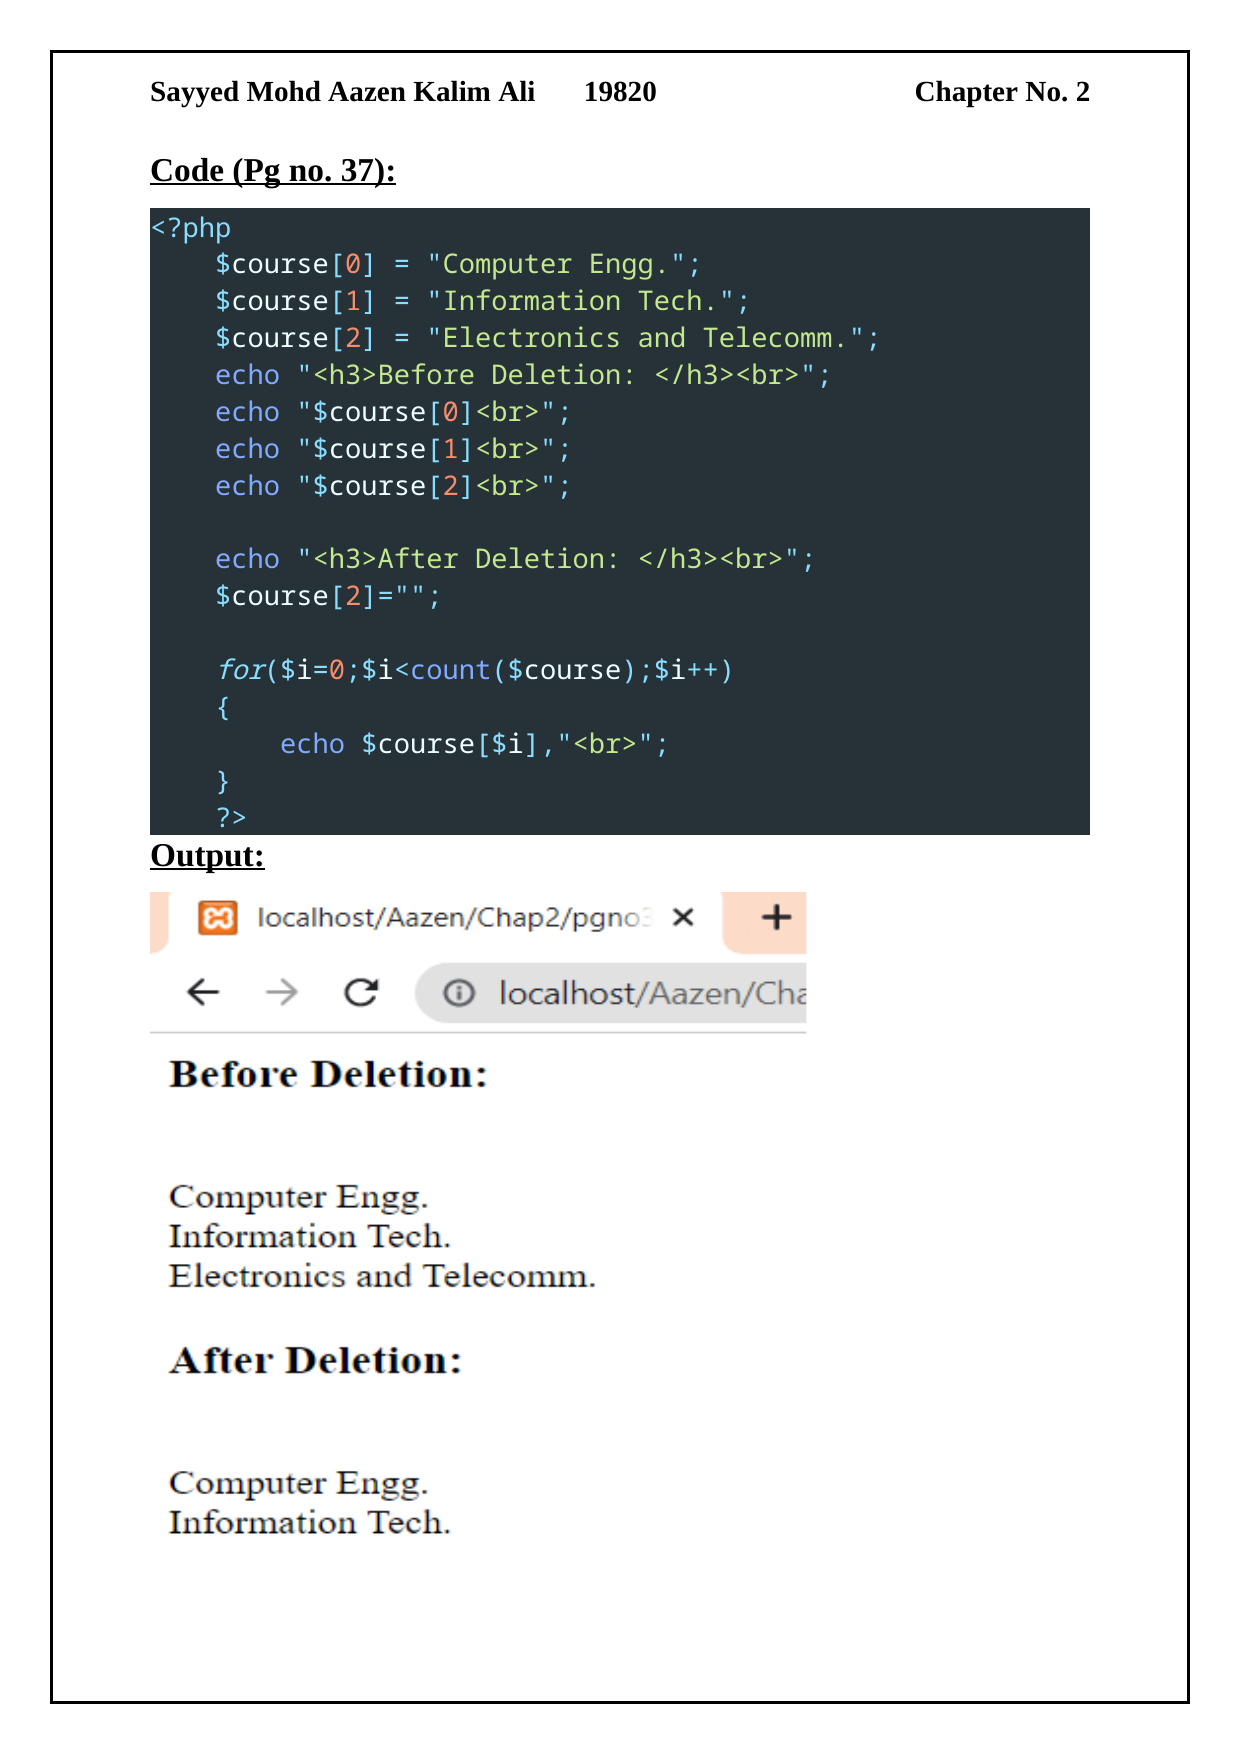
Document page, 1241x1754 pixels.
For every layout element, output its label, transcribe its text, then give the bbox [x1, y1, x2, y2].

text echo "$course[0]<br>"; [150, 392, 1090, 429]
text echo $course[$i],"<br>"; [150, 724, 1090, 761]
text { [150, 687, 1090, 724]
text $course[0] = "Computer Engg."; [150, 245, 1090, 282]
text ?> [150, 798, 1090, 835]
text } [150, 761, 1090, 798]
text echo "<h3>After Deletion: </h3><br>"; [150, 540, 1090, 577]
text $course[1] = "Information Tech."; [150, 282, 1090, 319]
text $course[2]=""; [150, 577, 1090, 614]
text echo "$course[1]<br>"; [150, 429, 1090, 466]
text <?php [150, 208, 1090, 245]
text for($i=0;$i<count($course);$i++) [150, 651, 1090, 687]
text $course[2] = "Electronics and Telecomm."; [150, 319, 1090, 356]
text Output: [150, 835, 1090, 873]
picture [150, 892, 807, 1565]
text Code (Pg no. 37): [150, 150, 1090, 188]
text echo "<h3>Before Deletion: </h3><br>"; [150, 356, 1090, 392]
text echo "$course[2]<br>"; [150, 466, 1090, 503]
